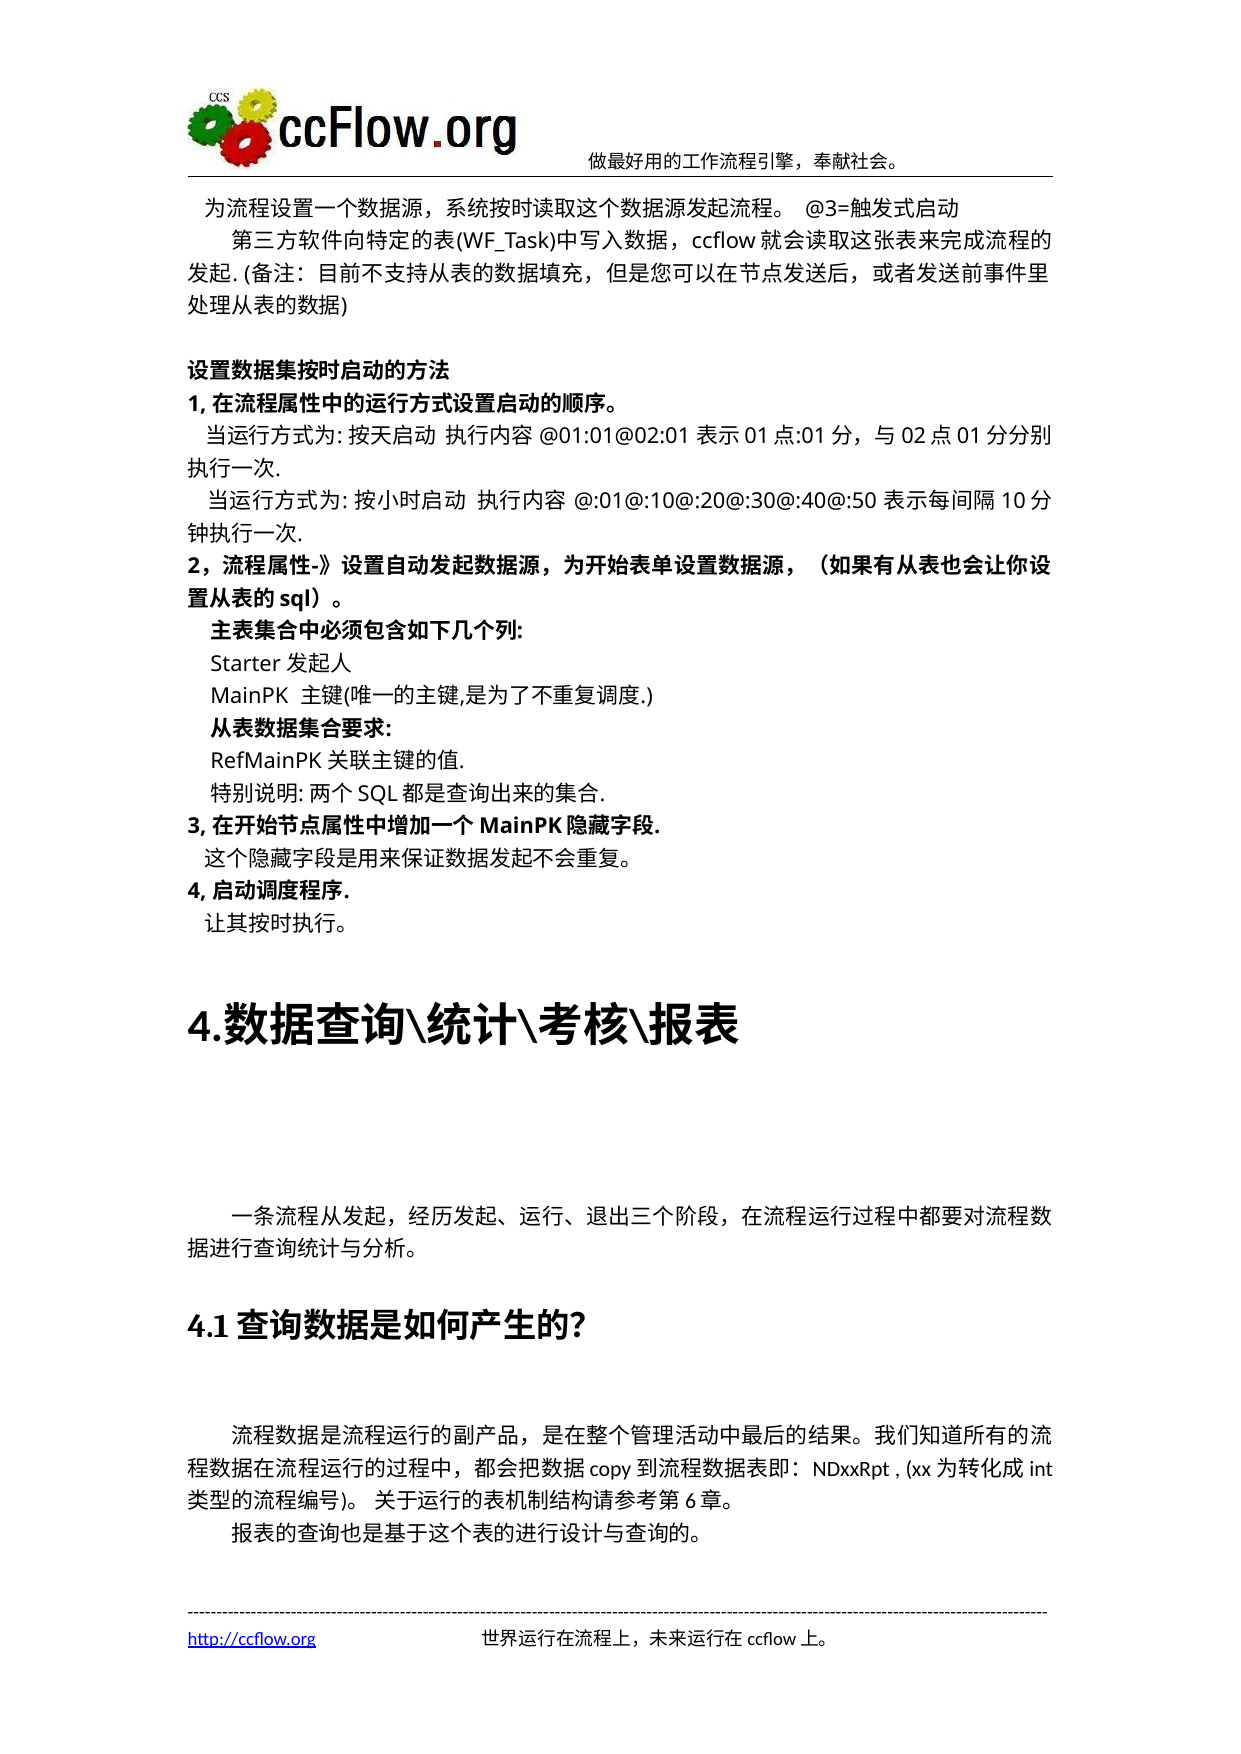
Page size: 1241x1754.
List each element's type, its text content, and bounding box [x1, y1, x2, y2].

text 一条流程从发起，经历发起、运行、退出三个阶段，在流程运行过程中都要对流程数据进行查询统计与分析。 [187, 1198, 1053, 1263]
text 4, 启动调度程序. [187, 873, 1053, 905]
text 这个隐藏字段是用来保证数据发起不会重复。 [187, 840, 1053, 873]
subtitle 4.数据查询\统计\考核\报表 [187, 973, 1053, 1071]
text 3, 在开始节点属性中增加一个MainPK隐藏字段. [187, 808, 1053, 840]
text 为流程设置一个数据源，系统按时读取这个数据源发起流程。 @3=触发式启动 [187, 190, 1053, 223]
picture [187, 88, 521, 169]
text 2，流程属性-》设置自动发起数据源，为开始表单设置数据源，（如果有从表也会让你设置从表的sql）。 [187, 548, 1053, 613]
text 第三方软件向特定的表(WF_Task)中写入数据，ccflow就会读取这张表来完成流程的发起. (备注：目前不支持从表的数据填充，但是您可以在节点发送后，或者发送前事件里处理从表的数据) [187, 223, 1053, 320]
text 1, 在流程属性中的运行方式设置启动的顺序。 [187, 385, 1053, 418]
text 当运行方式为: 按小时启动 执行内容 @:01@:10@:20@:30@:40@:50 表示每间隔10分钟执行一次. [187, 483, 1053, 548]
text 主表集合中必须包含如下几个列: [187, 613, 1053, 645]
text 设置数据集按时启动的方法 [187, 353, 1053, 385]
text 让其按时执行。 [187, 905, 1053, 938]
subtitle 4.1 查询数据是如何产生的？ [187, 1291, 1053, 1356]
text 特别说明: 两个SQL都是查询出来的集合. [187, 775, 1053, 808]
text MainPK 主键(唯一的主键,是为了不重复调度.) [187, 678, 1053, 710]
text 流程数据是流程运行的副产品，是在整个管理活动中最后的结果。我们知道所有的流程数据在流程运行的过程中，都会把数据copy到流程数据表即：NDxxRpt , (xx 为转化成int类型的流程编号)。 关于运行的表机制结构请参考第6章。 [187, 1418, 1053, 1515]
text 报表的查询也是基于这个表的进行设计与查询的。 [187, 1515, 1053, 1548]
text 当运行方式为: 按天启动 执行内容 @01:01@02:01 表示01点:01分，与02点01分分别执行一次. [187, 418, 1053, 483]
text 从表数据集合要求: [187, 710, 1053, 743]
text RefMainPK 关联主键的值. [187, 743, 1053, 775]
text Starter 发起人 [187, 645, 1053, 678]
